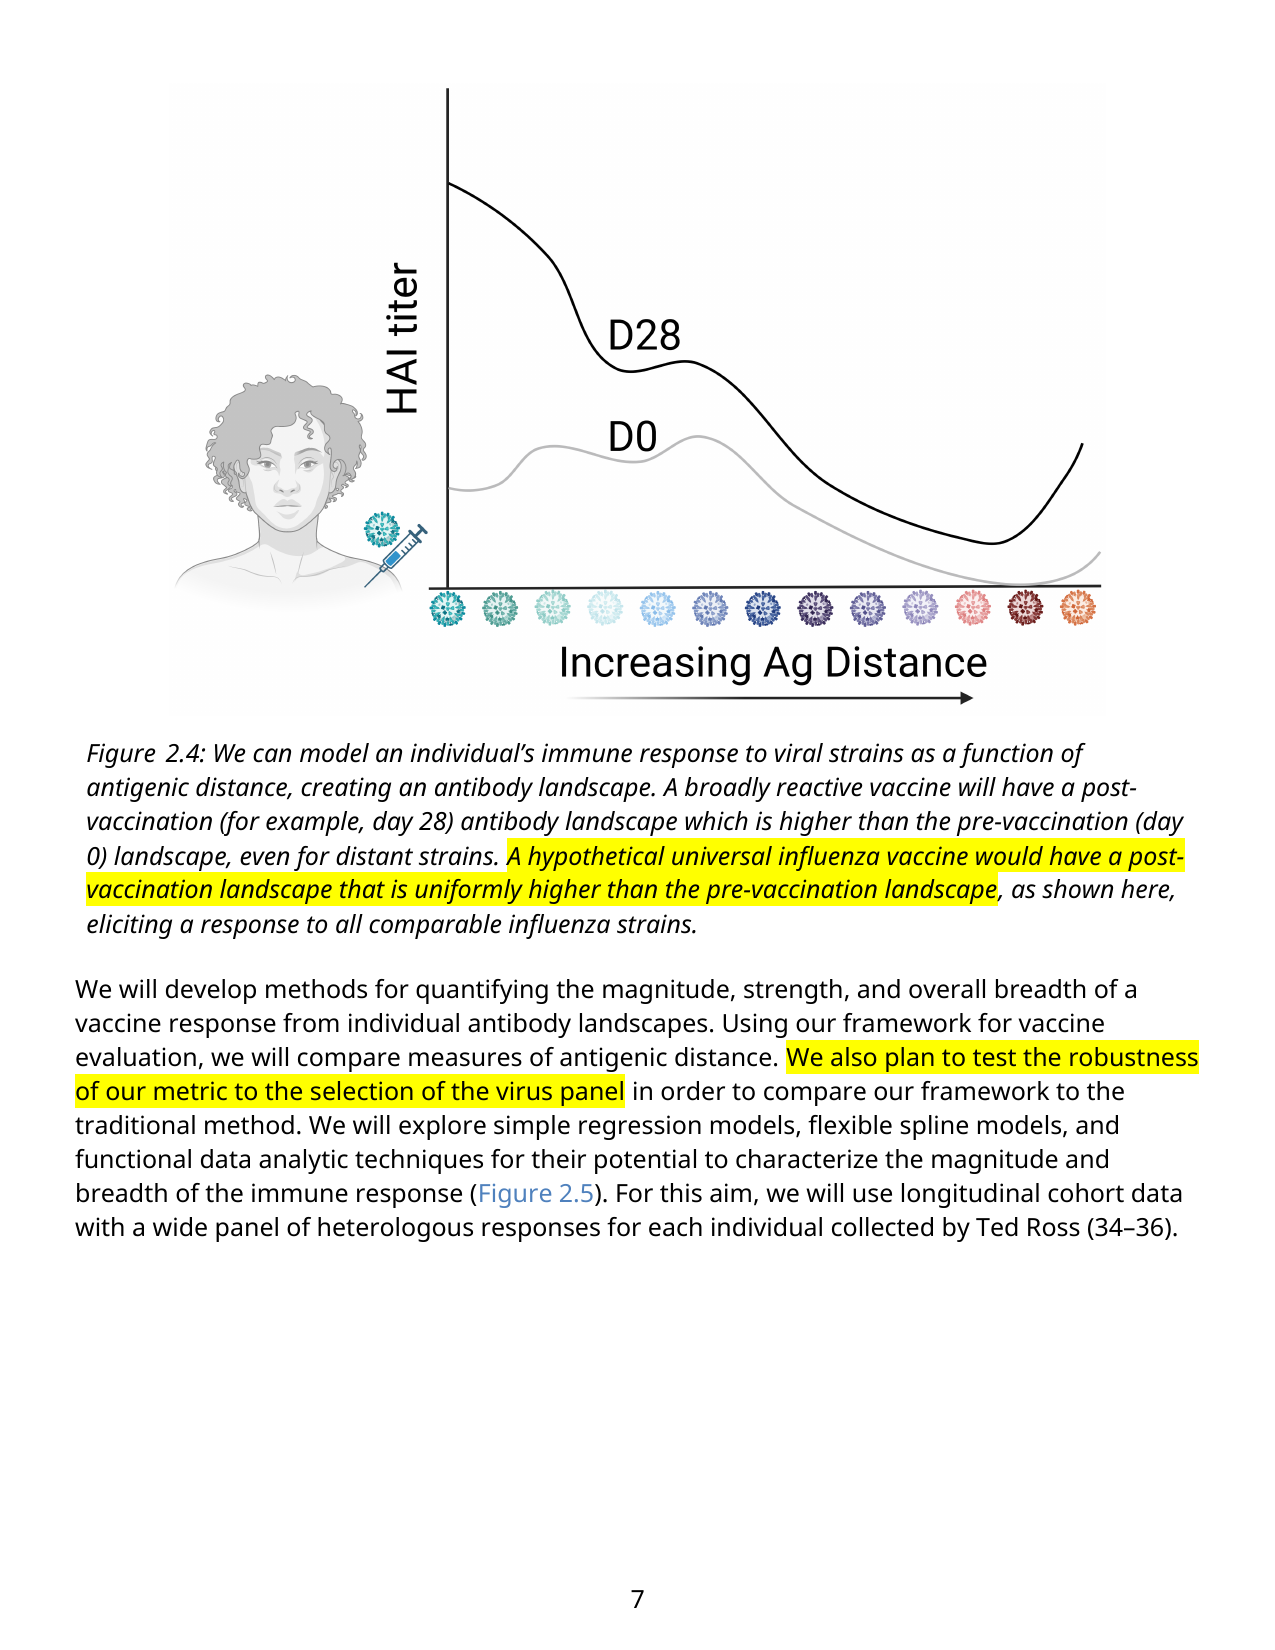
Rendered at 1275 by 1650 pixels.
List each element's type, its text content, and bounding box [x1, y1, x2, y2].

table_header Figure 2.4: We can model an individual’s immune response to viral strains as a function of antigenic distance, creating an antibody landscape. A broadly reactive vaccine will have a post-vaccination (for example, day 28) antibody landscape which is higher than the pre-vaccination (day 0) landscape, even for distant strains. A hypothetical universal influenza vaccine would have a post-vaccination landscape that is uniformly higher than the pre-vaccination landscape, as shown here, eliciting a response to all comparable influenza strains. [75, 83, 1200, 953]
text We will develop methods for quantifying the magnitude, strength, and overall breadth of a vaccine response from individual antibody landscapes. Using our framework for vaccine evaluation, we will compare measures of antigenic distance. We also plan to test the robustness of our metric to the selection of the virus panel in order to compare our framework to the traditional method. We will explore simple regression models, flexible spline models, and functional data analytic techniques for their potential to characterize the magnitude and breadth of the immune response (Figure 2.5). For this aim, we will use longitudinal cohort data with a wide panel of heterologous responses for each individual collected by Ted Ross (34–36). [75, 972, 1200, 1244]
picture [168, 83, 1107, 716]
